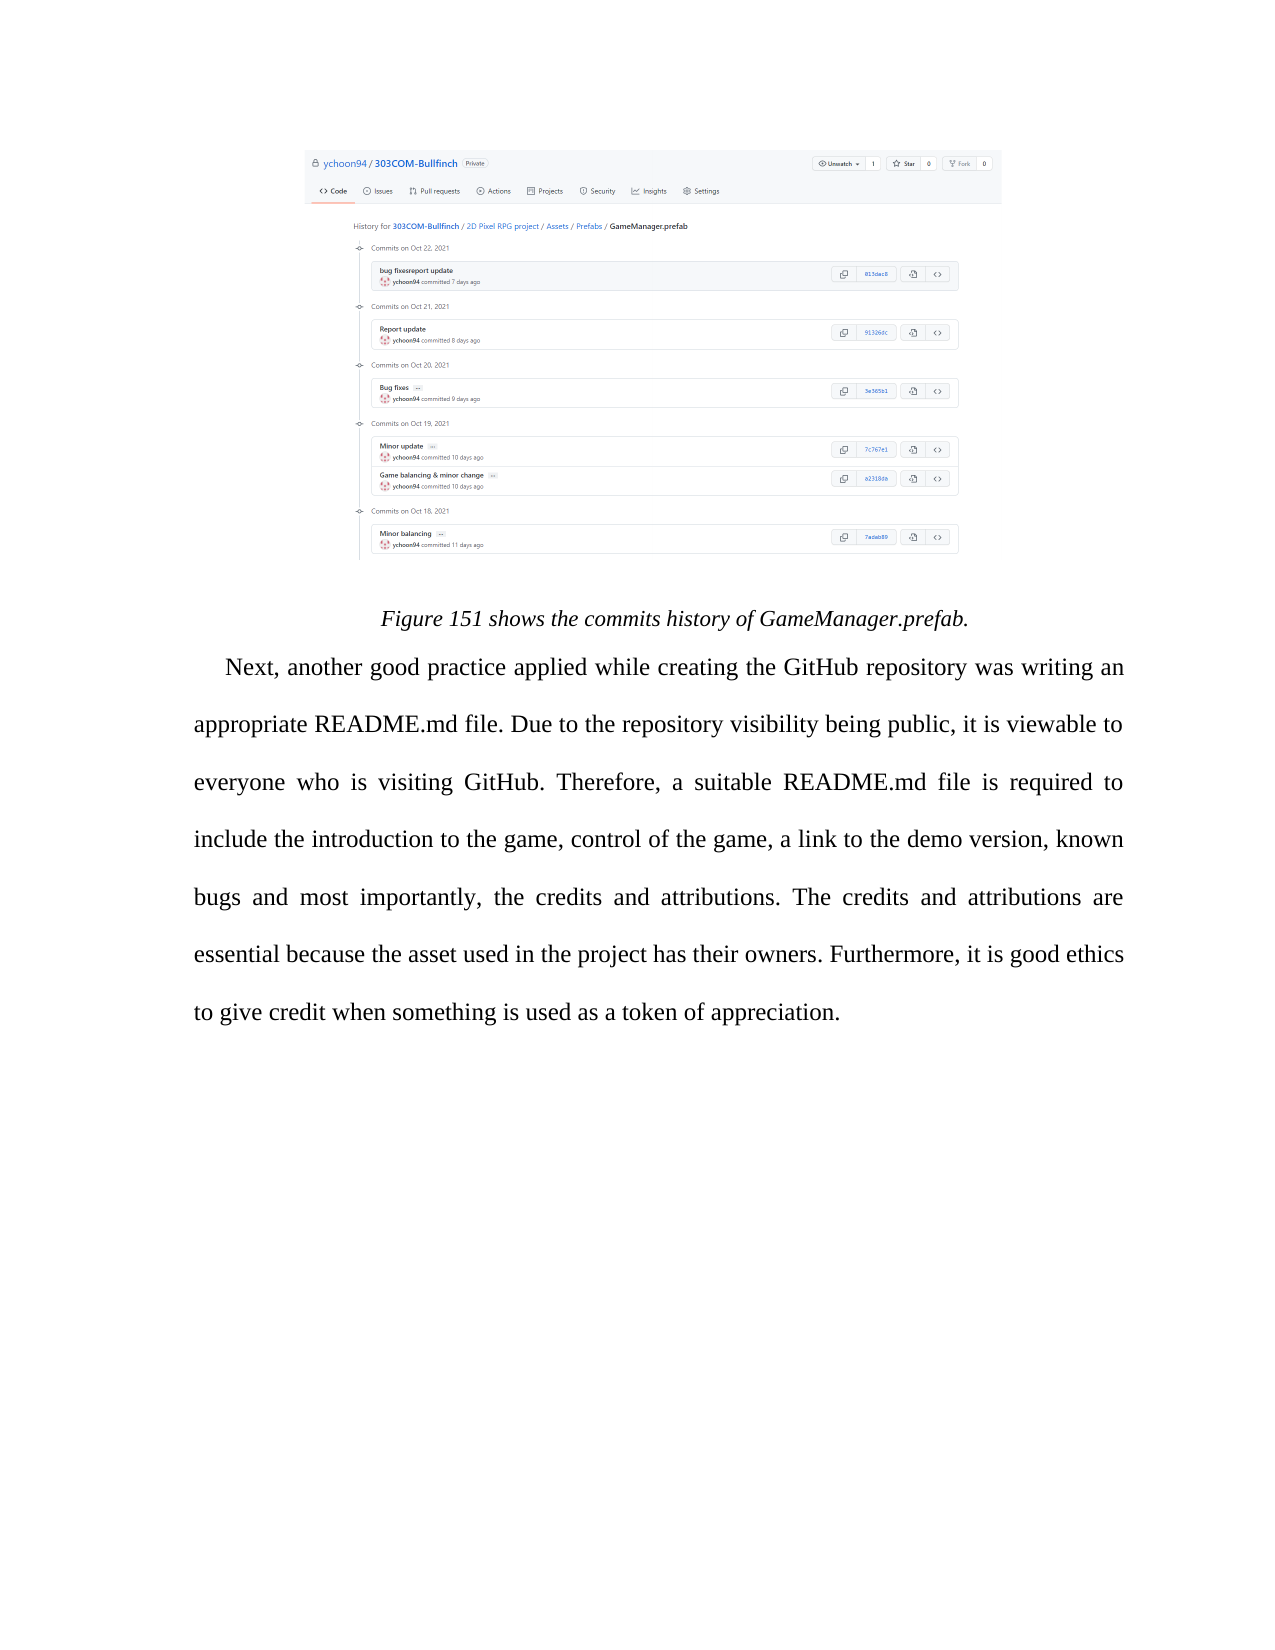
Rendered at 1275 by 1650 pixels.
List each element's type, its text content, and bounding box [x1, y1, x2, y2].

picture [304, 150, 1002, 560]
text Next, another good practice applied while creating the GitHub repository was writing an appropriate README.md file. Due to the repository visibility being public, it is viewable to everyone who is visiting GitHub. Therefore, a suitable README.md file is required to include the introduction to the game, control of the game, a link to the demo version, known bugs and most importantly, the credits and attributions. The credits and attributions are essential because the asset used in the project has their owners. Furthermore, it is good ethics to give credit when something is used as a token of appreciation. [194, 652, 1125, 1026]
text Figure 151 shows the commits history of GameManager.prefab. [194, 605, 1125, 631]
